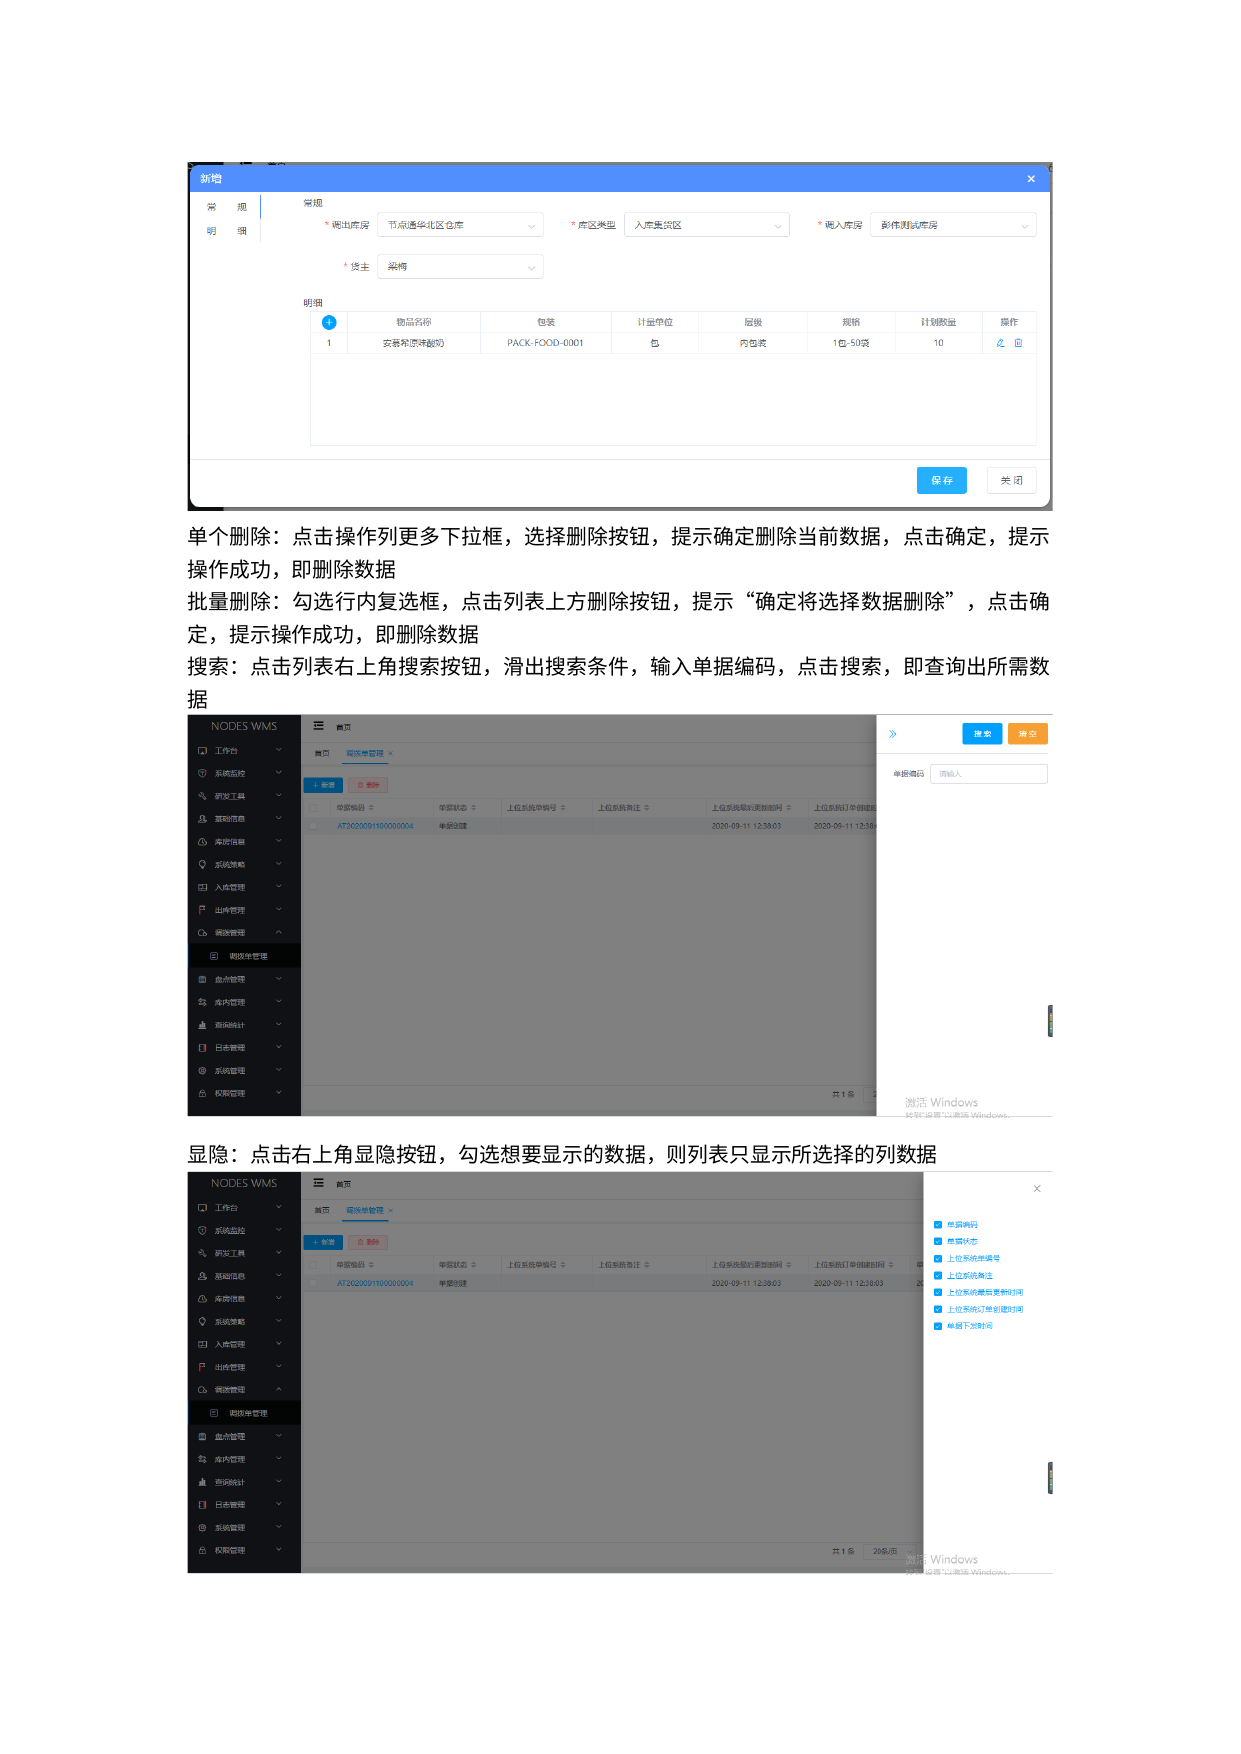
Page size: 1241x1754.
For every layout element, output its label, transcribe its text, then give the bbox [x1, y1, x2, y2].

picture [187, 714, 1053, 1118]
picture [187, 1169, 1053, 1575]
text 单个删除：点击操作列更多下拉框，选择删除按钮，提示确定删除当前数据，点击确定，提示操作成功，即删除数据 [187, 519, 1053, 584]
text 显隐：点击右上角显隐按钮，勾选想要显示的数据，则列表只显示所选择的列数据 [187, 1137, 1053, 1169]
picture [187, 162, 1053, 511]
text 搜索：点击列表右上角搜索按钮，滑出搜索条件，输入单据编码，点击搜索，即查询出所需数据 [187, 649, 1053, 714]
text 批量删除：勾选行内复选框，点击列表上方删除按钮，提示“确定将选择数据删除”，点击确定，提示操作成功，即删除数据 [187, 584, 1053, 649]
